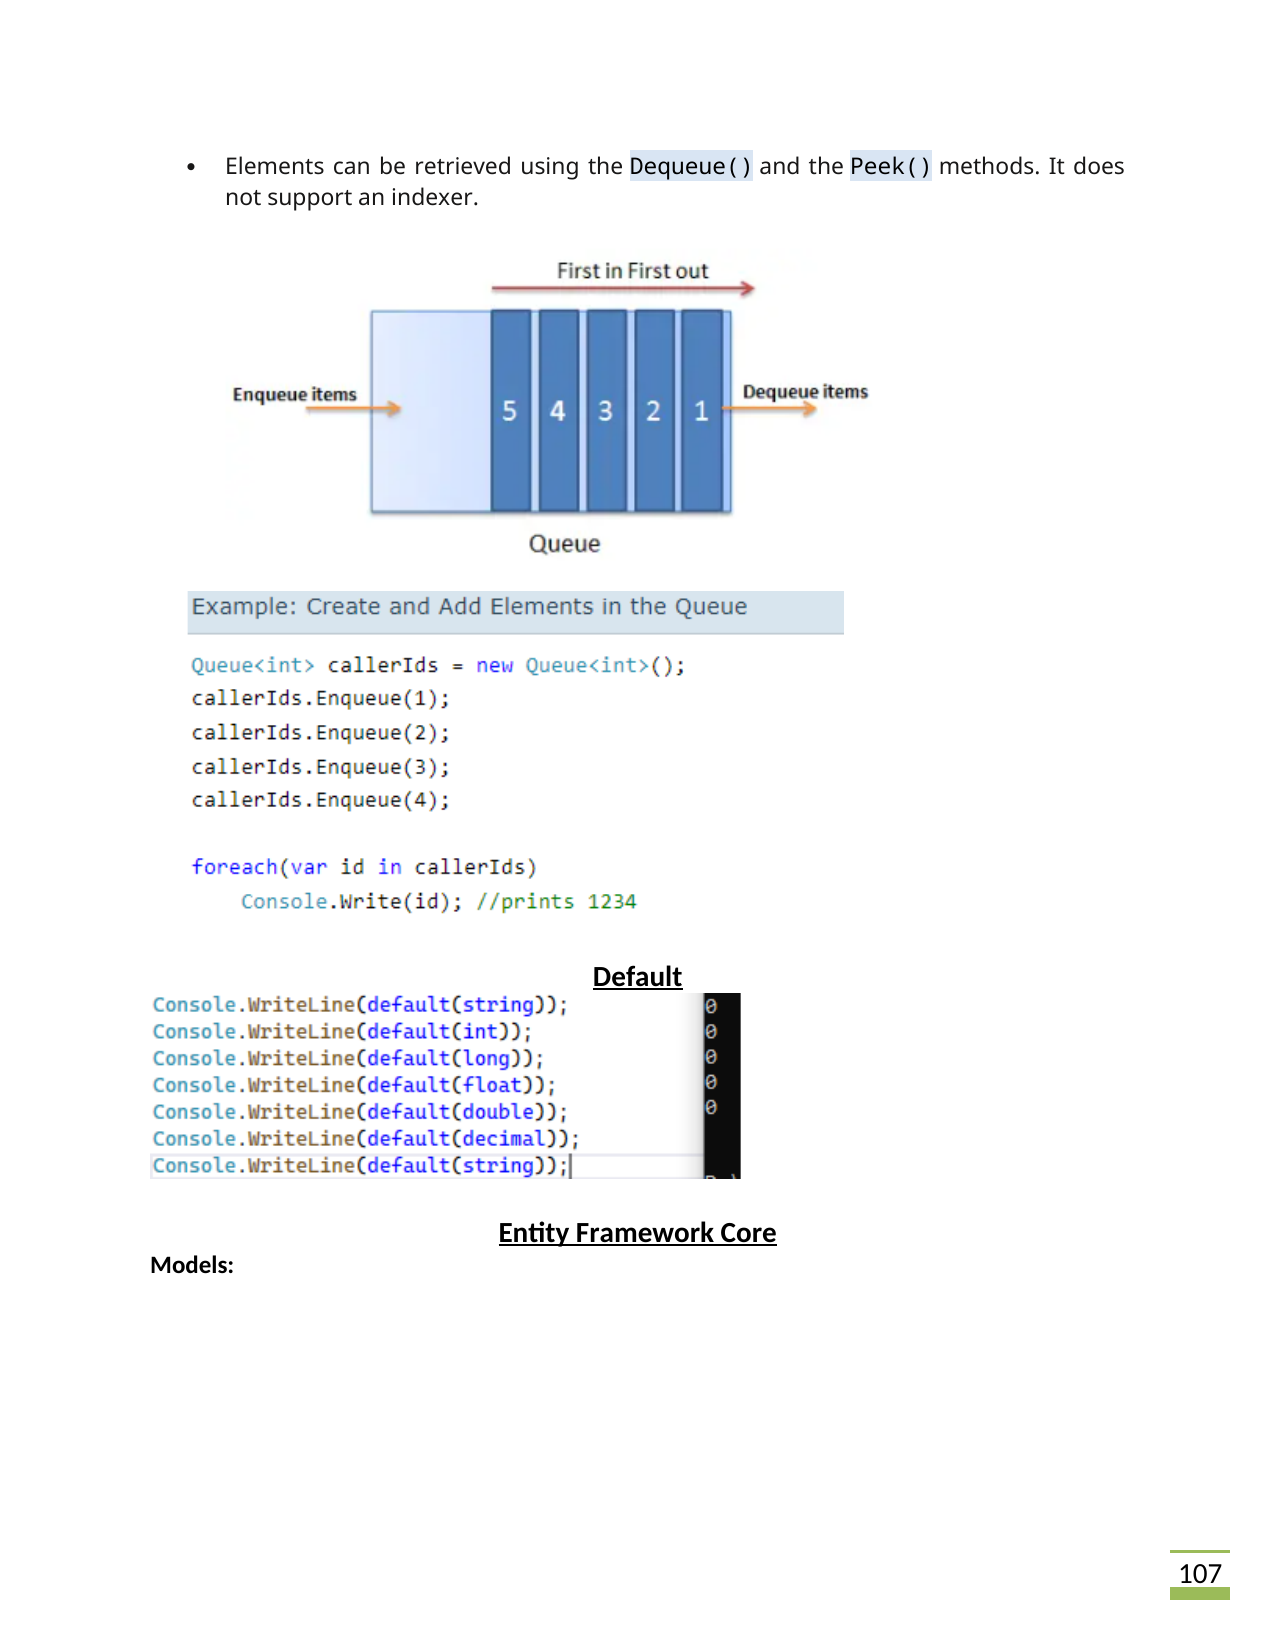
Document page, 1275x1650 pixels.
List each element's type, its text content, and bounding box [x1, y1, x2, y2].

list Elements can be retrieved using the Dequeue() and the Peek() methods. It does not support an indexer. [187, 150, 1125, 212]
text Models: [150, 1249, 1125, 1280]
text Entity Framework Core [150, 1214, 1125, 1249]
picture [187, 591, 844, 929]
text Default [150, 958, 1125, 994]
picture [150, 993, 741, 1179]
picture [187, 241, 954, 562]
